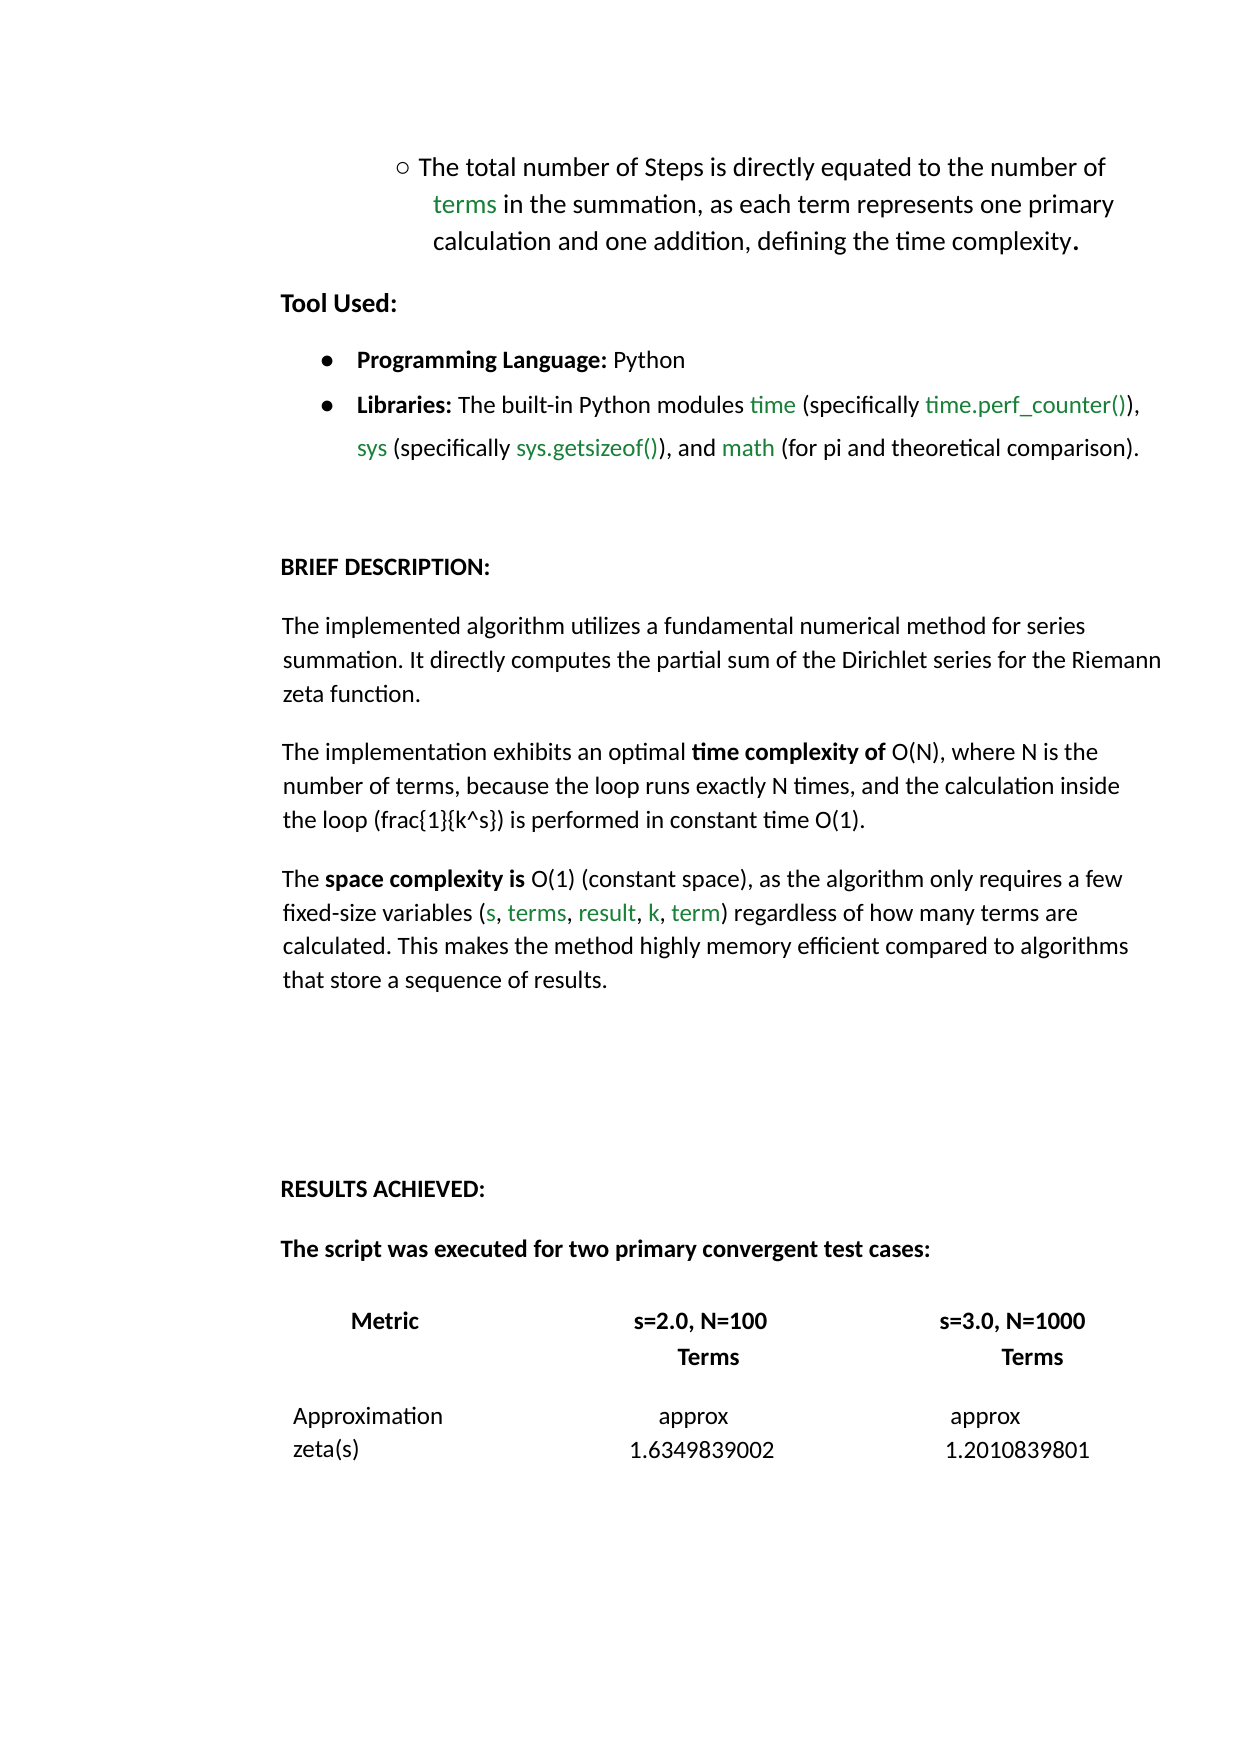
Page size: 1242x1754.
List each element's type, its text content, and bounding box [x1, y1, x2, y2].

text The implemented algorithm utilizes a fundamental numerical method for series summation. It directly computes the partial sum of the Dirichlet series for the Riemann zeta function. [282, 610, 1179, 708]
list Programming Language: Python [319, 344, 1159, 375]
text ○ The total number of Steps is directly equated to the number of terms in the summation, as each term represents one primary calculation and one addition, defining the time complexity. [394, 150, 1163, 257]
text Terms Terms [90, 1341, 1205, 1372]
text BRIEF DESCRIPTION: [280, 551, 1113, 582]
table_header approx 1.2010839801 [935, 1400, 1132, 1482]
table_header Approximation zeta(s) [293, 1400, 629, 1482]
table_header approx 1.6349839002 [629, 1400, 935, 1482]
text The space complexity is O(1) (constant space), as the algorithm only requires a few fixed-size variables (s, terms, result, k, term) regardless of how many terms are calculated. This makes the method highly memory efficient compared to algorithms that store a sequence of results. [282, 863, 1164, 995]
text Metric s=2.0, N=100 s=3.0, N=1000 [90, 1306, 1205, 1336]
text The script was executed for two primary convergent test cases: [280, 1233, 1113, 1263]
text Tool Used: [280, 286, 1205, 319]
text The implementation exhibits an optimal time complexity of O(N), where N is the number of terms, because the loop runs exactly N times, and the calculation inside the loop (frac{1}{k^s}) is performed in constant time O(1). [282, 737, 1155, 835]
list Libraries: The built-in Python modules time (specifically time.perf_counter()), sys (specifically sys.getsizeof()), and math (for pi and theoretical comparison). [319, 389, 1159, 463]
text RESULTS ACHIEVED: [280, 1174, 1113, 1204]
